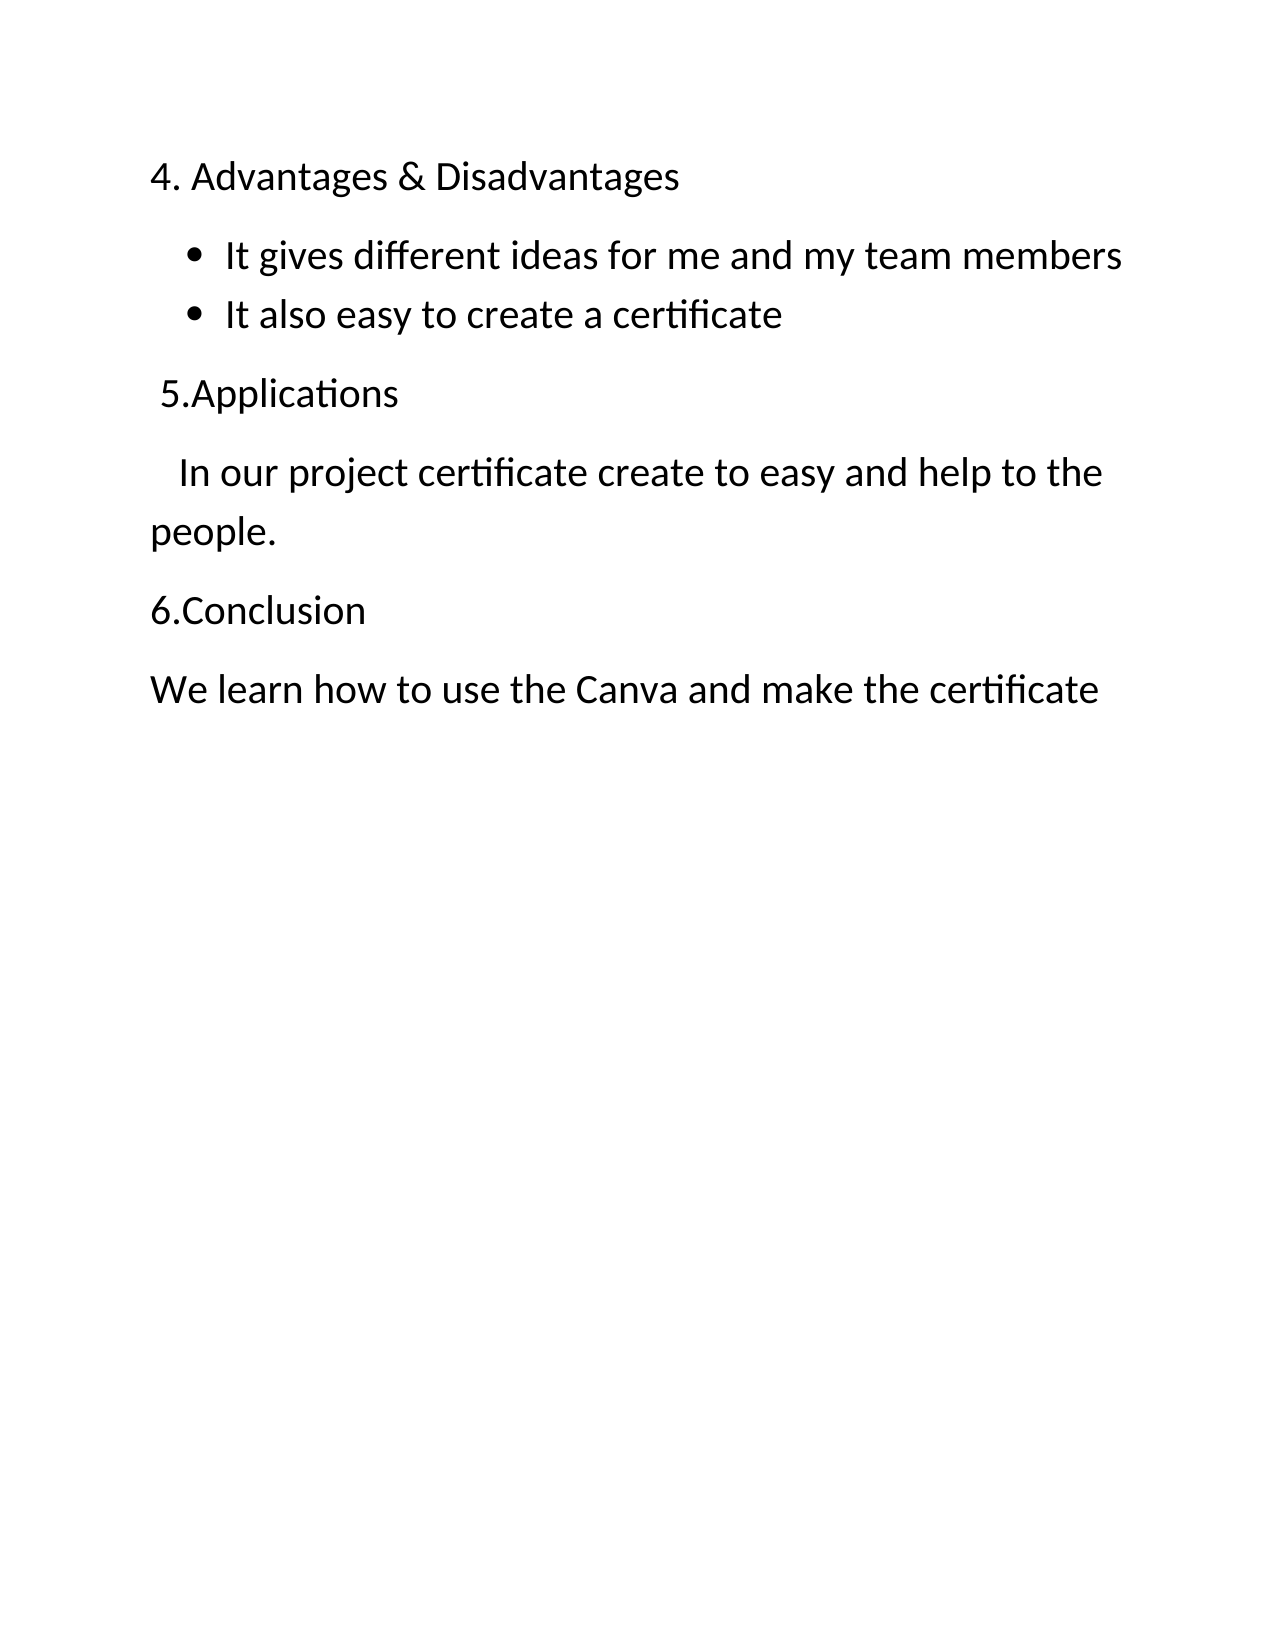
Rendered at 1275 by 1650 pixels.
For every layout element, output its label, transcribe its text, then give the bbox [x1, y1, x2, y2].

list It gives different ideas for me and my team members [187, 229, 1125, 280]
text 6.Conclusion [150, 584, 1125, 635]
list It also easy to create a certificate [187, 288, 1125, 338]
text 4. Advantages & Disadvantages [150, 150, 1125, 201]
text 5.Applications [150, 367, 1125, 418]
text In our project certificate create to easy and help to the people. [150, 446, 1125, 556]
text We learn how to use the Canva and make the certificate [150, 663, 1125, 714]
